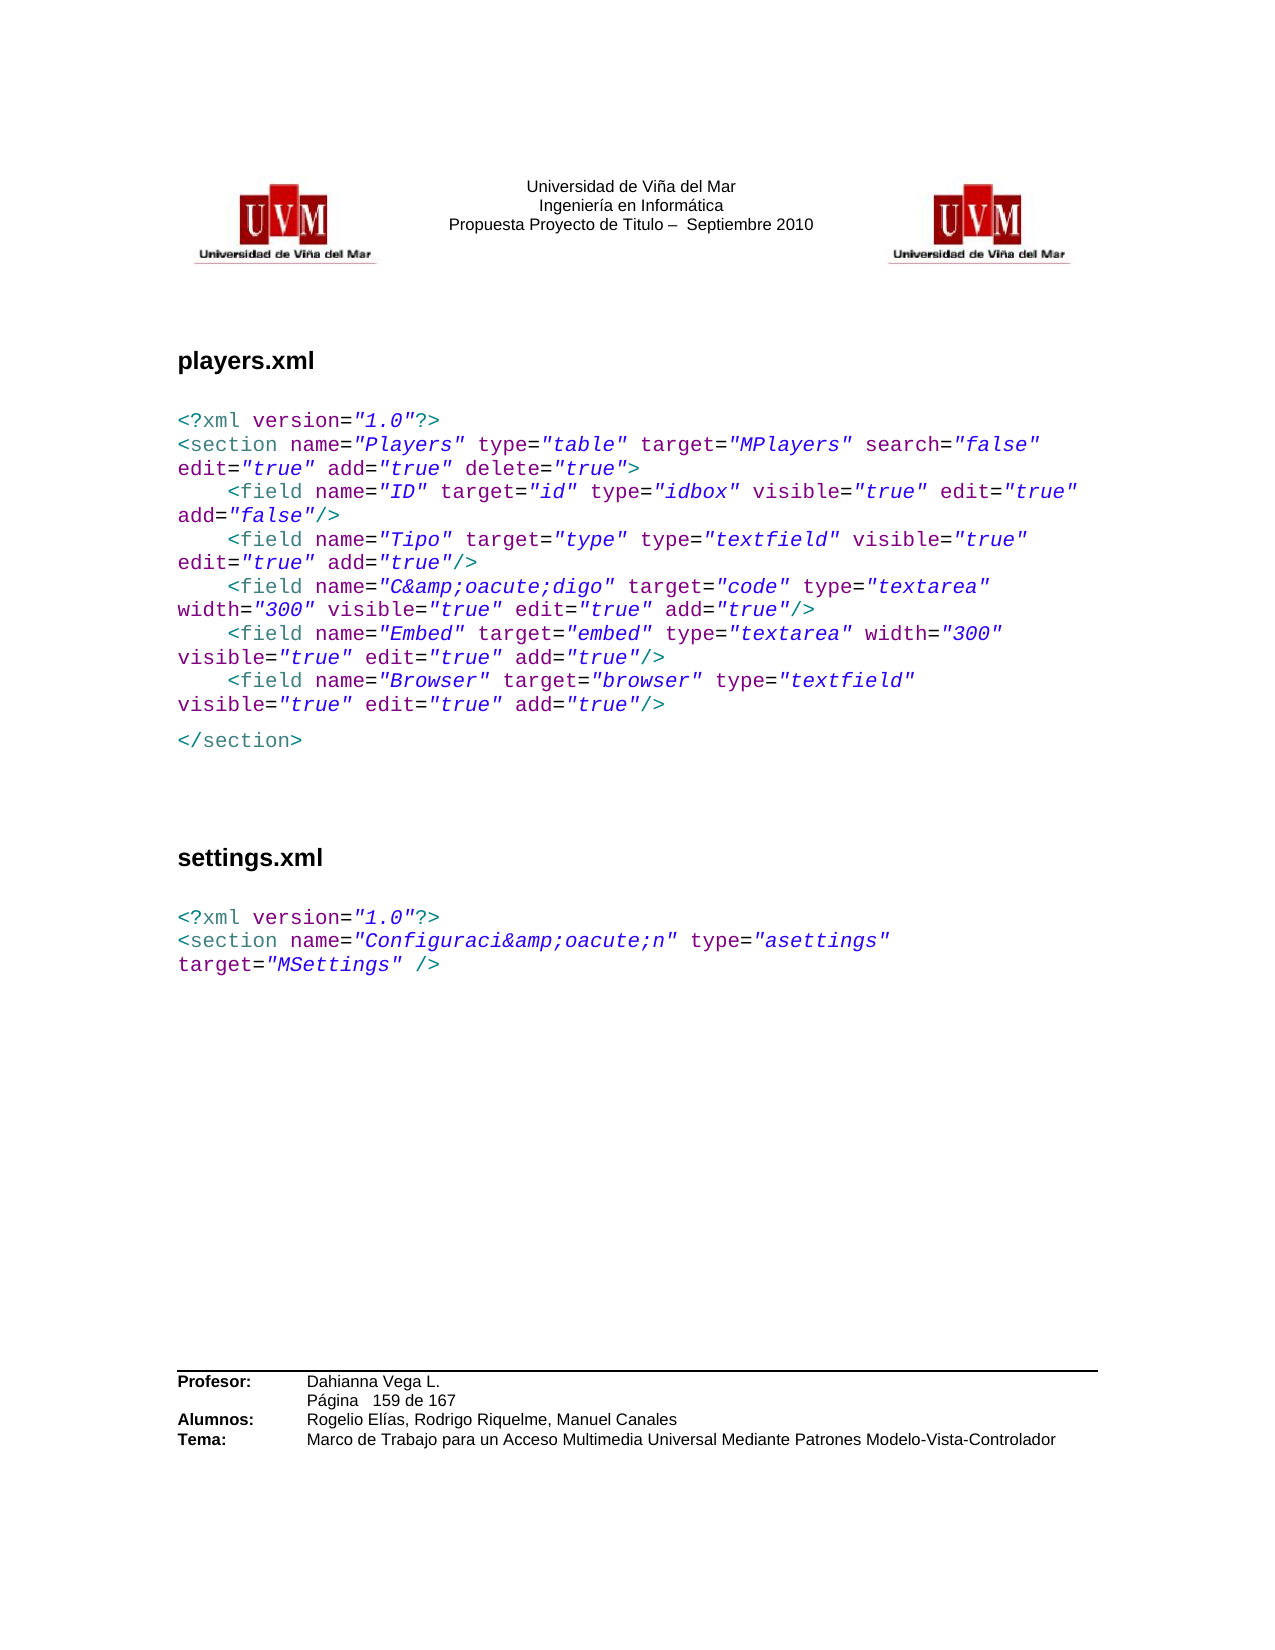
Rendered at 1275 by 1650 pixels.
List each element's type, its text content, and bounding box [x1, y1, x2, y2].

text <field name="Browser" target="browser" type="textfield" visible="true" edit="true" add="true"/> [177, 670, 1098, 718]
text <section name="Configuraci&amp;oacute;n" type="asettings" target="MSettings" /> [177, 930, 1098, 978]
picture [871, 176, 1084, 267]
text <field name="Tipo" target="type" type="textfield" visible="true" edit="true" add="true"/> [177, 528, 1098, 576]
text <?xml version="1.0"?> [177, 907, 1098, 930]
text players.xml [177, 346, 1098, 375]
picture [177, 176, 390, 267]
text <section name="Players" type="table" target="MPlayers" search="false" edit="true" add="true" delete="true"> [177, 434, 1098, 481]
text settings.xml [177, 843, 1098, 871]
text </section> [177, 730, 1098, 754]
text <field name="ID" target="id" type="idbox" visible="true" edit="true" add="false"/> [177, 481, 1098, 528]
text <field name="C&amp;oacute;digo" target="code" type="textarea" width="300" visible="true" edit="true" add="true"/> [177, 576, 1098, 623]
text <field name="Embed" target="embed" type="textarea" width="300" visible="true" edit="true" add="true"/> [177, 623, 1098, 670]
text <?xml version="1.0"?> [177, 410, 1098, 434]
